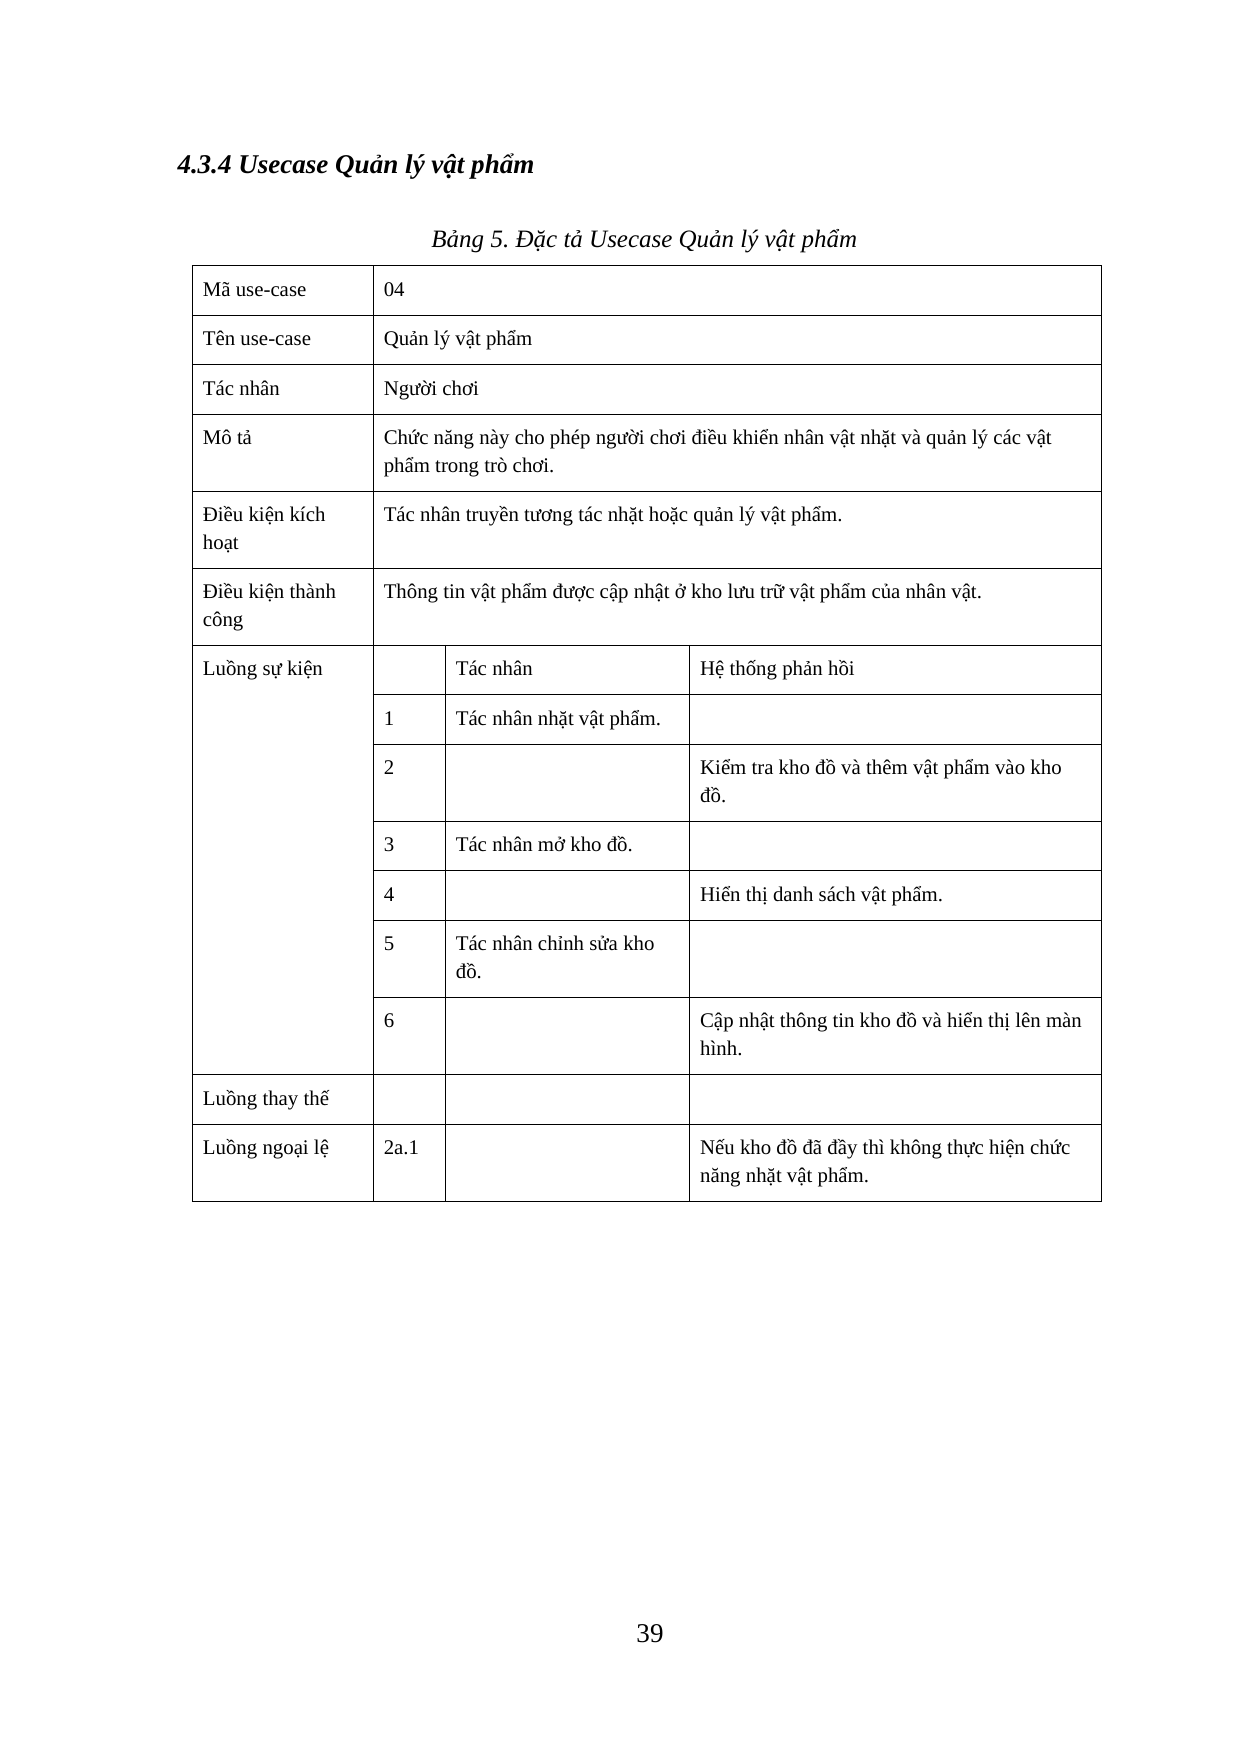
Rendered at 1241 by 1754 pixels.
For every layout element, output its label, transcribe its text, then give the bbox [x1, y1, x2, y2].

subtitle Usecase Quản lý vật phẩm [177, 148, 1122, 179]
